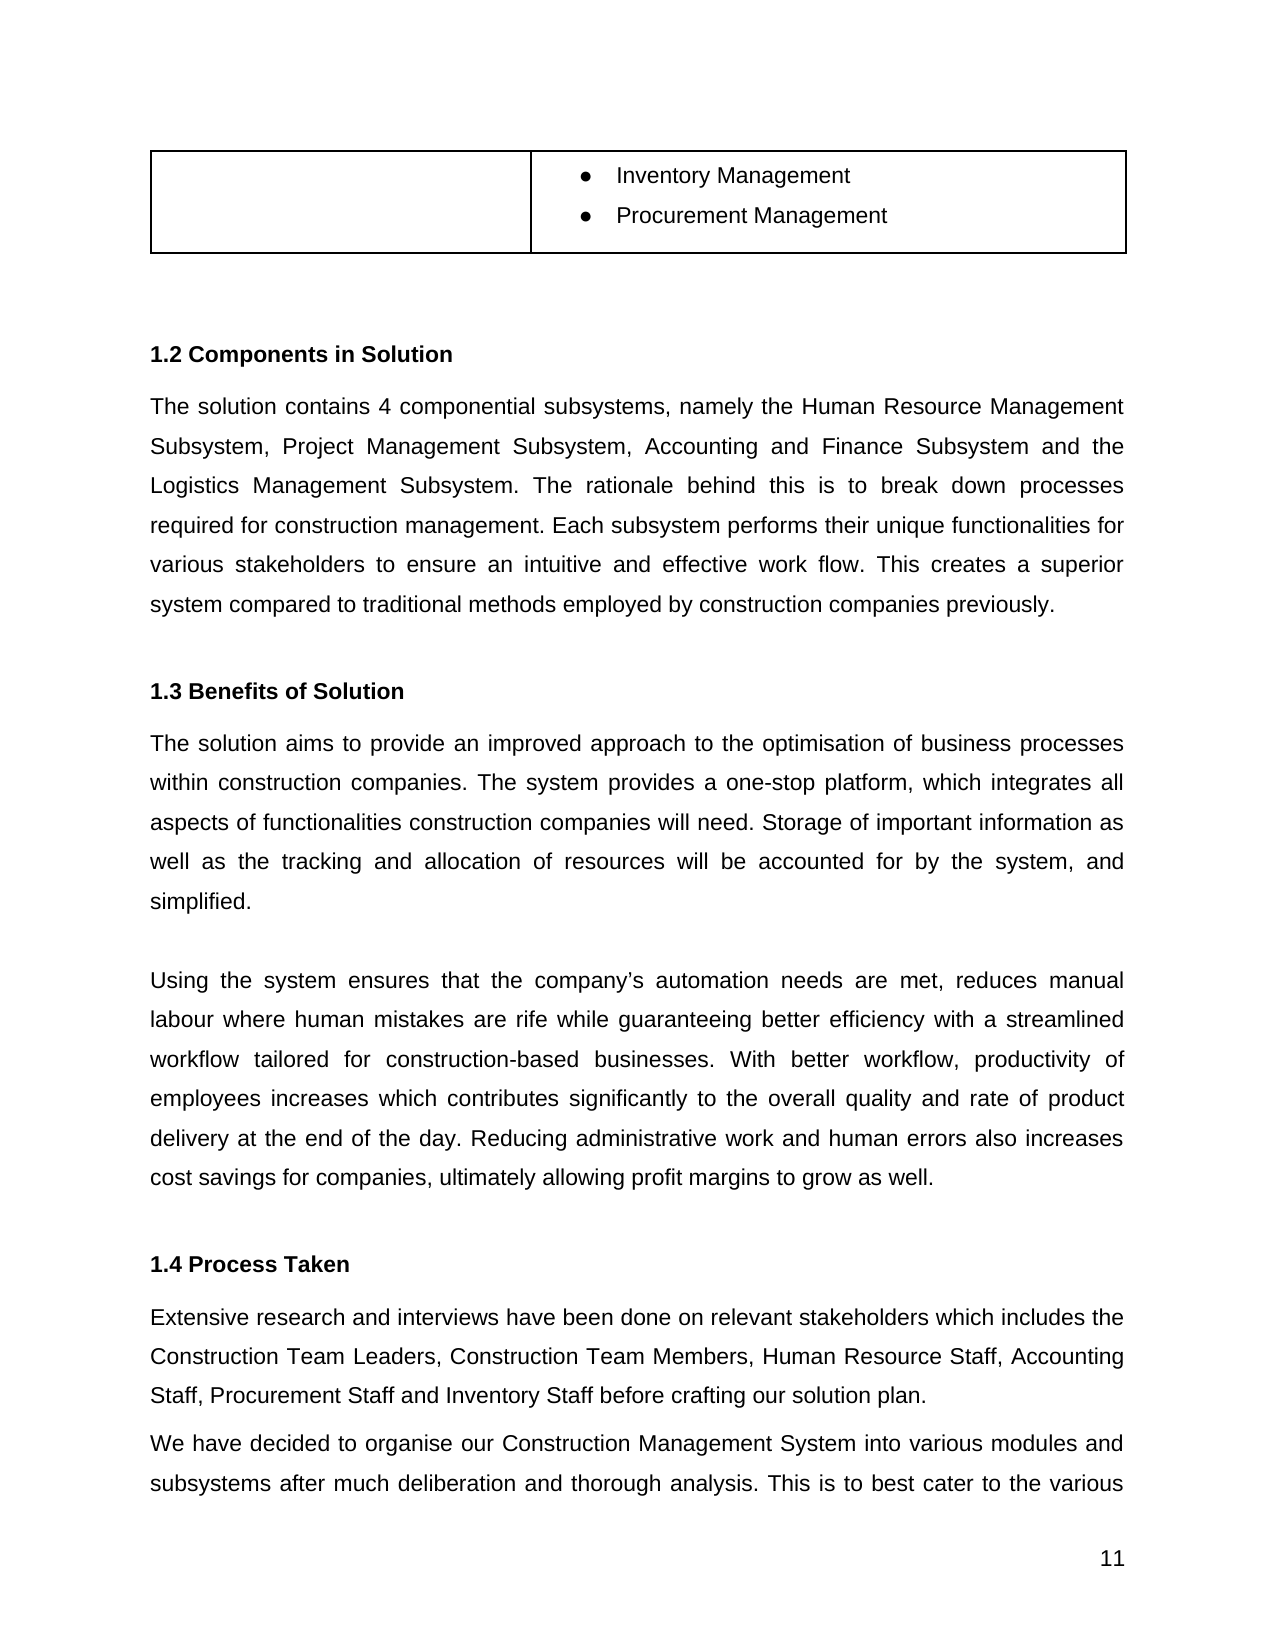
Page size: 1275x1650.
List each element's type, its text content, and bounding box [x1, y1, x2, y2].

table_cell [532, 152, 1125, 252]
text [150, 1430, 1125, 1496]
text Extensive research and interviews have been done on relevant stakeholders which includes the Construction Team Leaders, Construction Team Members, Human Resource Staff, Accounting Staff, Procurement Staff and Inventory Staff before crafting our solution plan. [150, 1303, 1125, 1409]
text The solution contains 4 componential subsystems, namely the Human Resource Management Subsystem, Project Management Subsystem, Accounting and Finance Subsystem and the Logistics Management Subsystem. The rationale behind this is to break down processes required for construction management. Each subsystem performs their unique functionalities for various stakeholders to ensure an intuitive and effective work flow. This creates a superior system compared to traditional methods employed by construction companies previously. [150, 393, 1125, 617]
text The solution aims to provide an improved approach to the optimisation of business processes within construction companies. The system provides a one-stop platform, which integrates all aspects of functionalities construction companies will need. Storage of important information as well as the tracking and allocation of resources will be accounted for by the system, and simplified. [150, 730, 1125, 914]
subtitle 1.4 Process Taken [150, 1251, 1125, 1278]
subtitle 1.3 Benefits of Solution [150, 678, 1125, 704]
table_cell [152, 152, 530, 252]
text Using the system ensures that the company’s automation needs are met, reduces manual labour where human mistakes are rife while guaranteeing better efficiency with a streamlined workflow tailored for construction-based businesses. With better workflow, productivity of employees increases which contributes significantly to the overall quality and rate of product delivery at the end of the day. Reducing administrative work and human errors also increases cost savings for companies, ultimately allowing profit margins to grow as well. [150, 967, 1125, 1191]
subtitle 1.2 Components in Solution [150, 341, 1125, 368]
